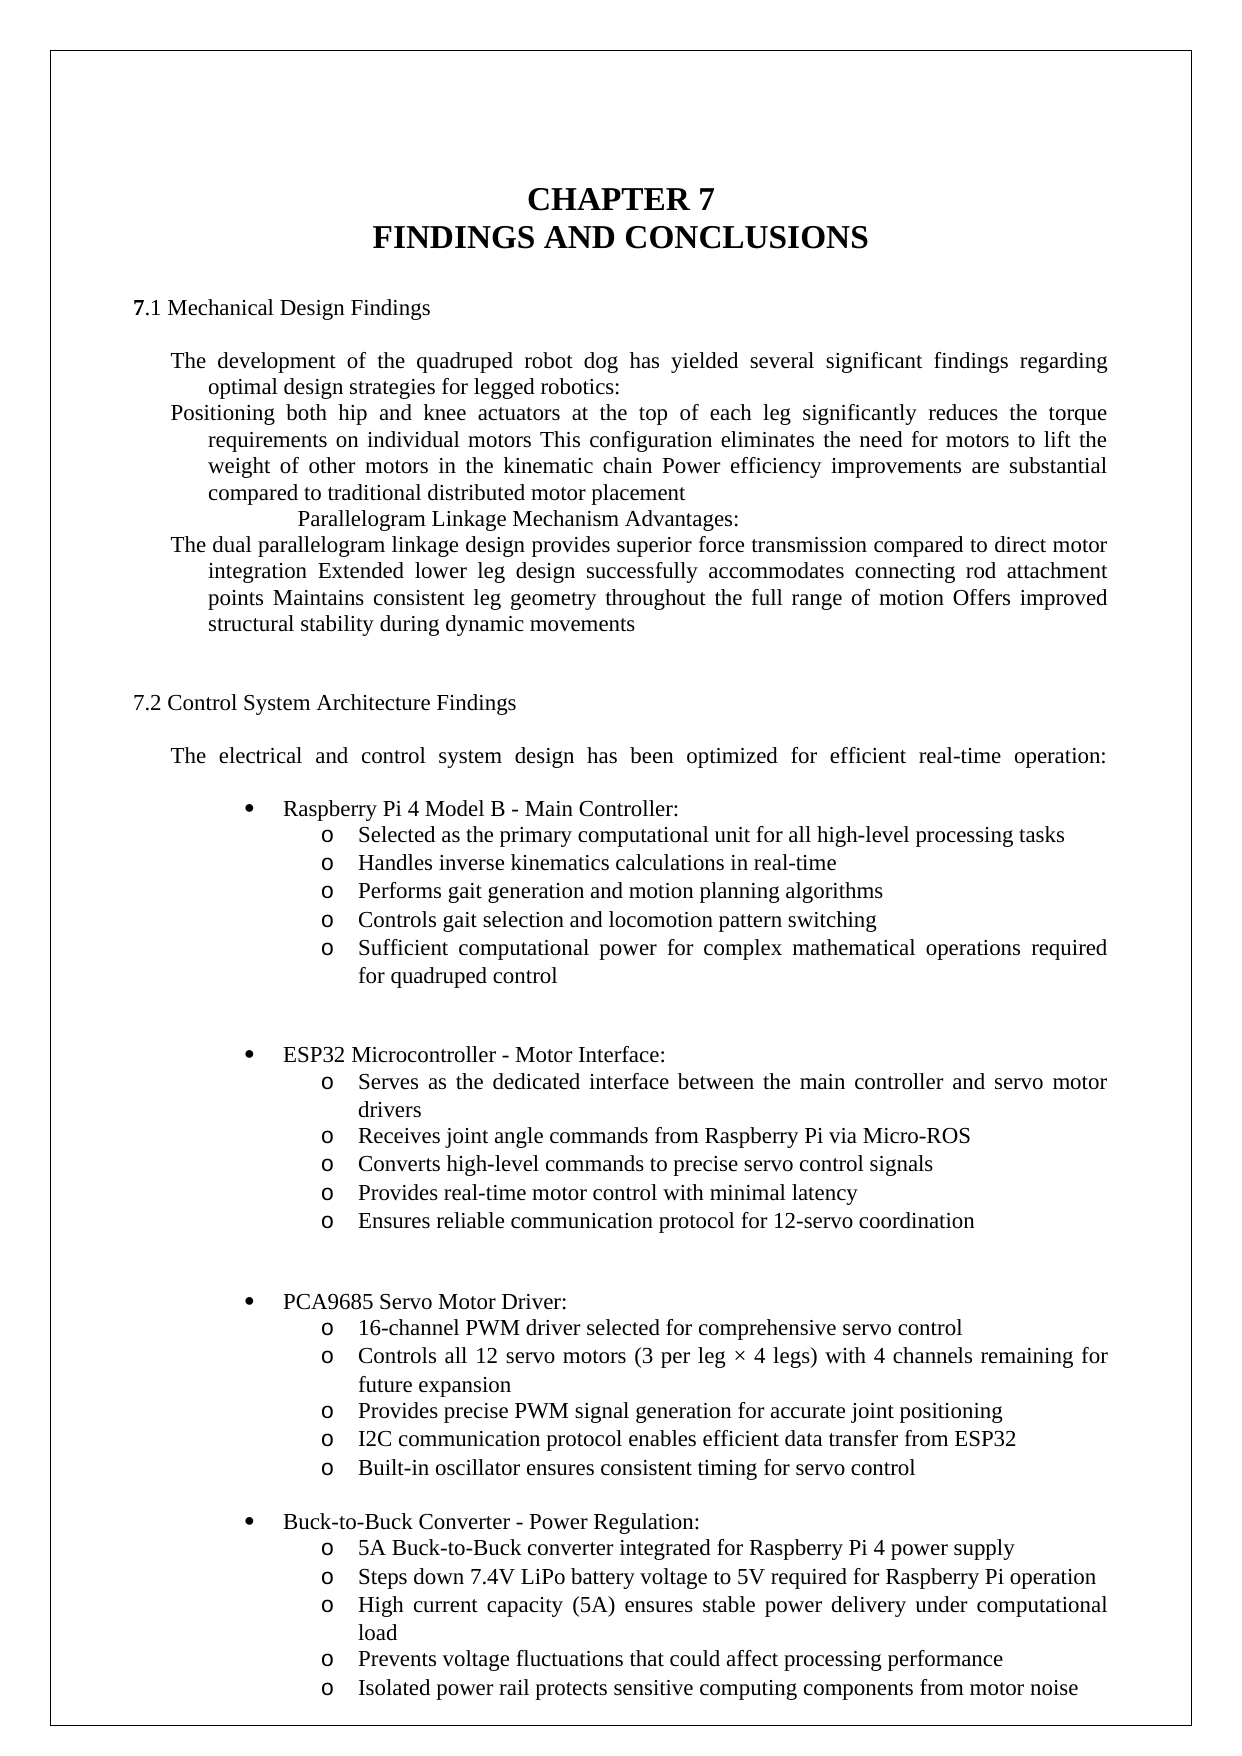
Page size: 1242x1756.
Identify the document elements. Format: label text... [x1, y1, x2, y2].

list Ensures reliable communication protocol for 12-servo coordination [320, 1207, 1109, 1235]
list Handles inverse kinematics calculations in real-time [320, 849, 1109, 878]
list ESP32 Microcontroller - Motor Interface: [245, 1041, 1109, 1068]
list Serves as the dedicated interface between the main controller and servo motor drivers [320, 1068, 1109, 1122]
list Steps down 7.4V LiPo battery voltage to 5V required for Raspberry Pi operation [320, 1563, 1109, 1591]
text 7.2 Control System Architecture Findings [133, 689, 1109, 716]
list Isolated power rail protects sensitive computing components from motor noise [320, 1674, 1109, 1702]
text The electrical and control system design has been optimized for efficient real-time operation: [170, 742, 1109, 795]
list PCA9685 Servo Motor Driver: [245, 1288, 1109, 1314]
list Provides precise PWM signal generation for accurate joint positioning [320, 1397, 1109, 1425]
subtitle CHAPTER 7 FINDINGS AND CONCLUSIONS [133, 179, 1109, 294]
list Receives joint angle commands from Raspberry Pi via Micro-ROS [320, 1122, 1109, 1151]
list Built-in oscillator ensures consistent timing for servo control [320, 1453, 1109, 1482]
list Selected as the primary computational unit for all high-level processing tasks [320, 821, 1109, 849]
list Prevents voltage fluctuations that could affect processing performance [320, 1646, 1109, 1674]
list Provides real-time motor control with minimal latency [320, 1179, 1109, 1207]
list Buck-to-Buck Converter - Power Regulation: [245, 1508, 1109, 1534]
list High current capacity (5A) ensures stable power delivery under computational load [320, 1591, 1109, 1646]
list I2C communication protocol enables efficient data transfer from ESP32 [320, 1425, 1109, 1453]
list Converts high-level commands to precise servo control signals [320, 1151, 1109, 1179]
text The dual parallelogram linkage design provides superior force transmission compared to direct motor integration Extended lower leg design successfully accommodates connecting rod attachment points Maintains consistent leg geometry throughout the full range of motion Offers improved structural stability during dynamic movements [170, 531, 1109, 637]
text The development of the quadruped robot dog has yielded several significant findings regarding optimal design strategies for legged robotics: [170, 347, 1109, 399]
list Performs gait generation and motion planning algorithms [320, 878, 1109, 906]
list 5A Buck-to-Buck converter integrated for Raspberry Pi 4 power supply [320, 1534, 1109, 1563]
text Parallelogram Linkage Mechanism Advantages: [222, 505, 1109, 531]
list Controls all 12 servo motors (3 per leg × 4 legs) with 4 channels remaining for future expansion [320, 1342, 1109, 1397]
list Controls gait selection and locomotion pattern switching [320, 906, 1109, 934]
text Positioning both hip and knee actuators at the top of each leg significantly reduces the torque requirements on individual motors This configuration eliminates the need for motors to lift the weight of other motors in the kinematic chain Power efficiency improvements are substantial compared to traditional distributed motor placement [170, 399, 1109, 505]
list Sufficient computational power for complex mathematical operations required for quadruped control [320, 934, 1109, 989]
list Raspberry Pi 4 Model B - Main Controller: [245, 795, 1109, 821]
text 7.1 Mechanical Design Findings [133, 294, 1109, 320]
list 16-channel PWM driver selected for comprehensive servo control [320, 1314, 1109, 1342]
